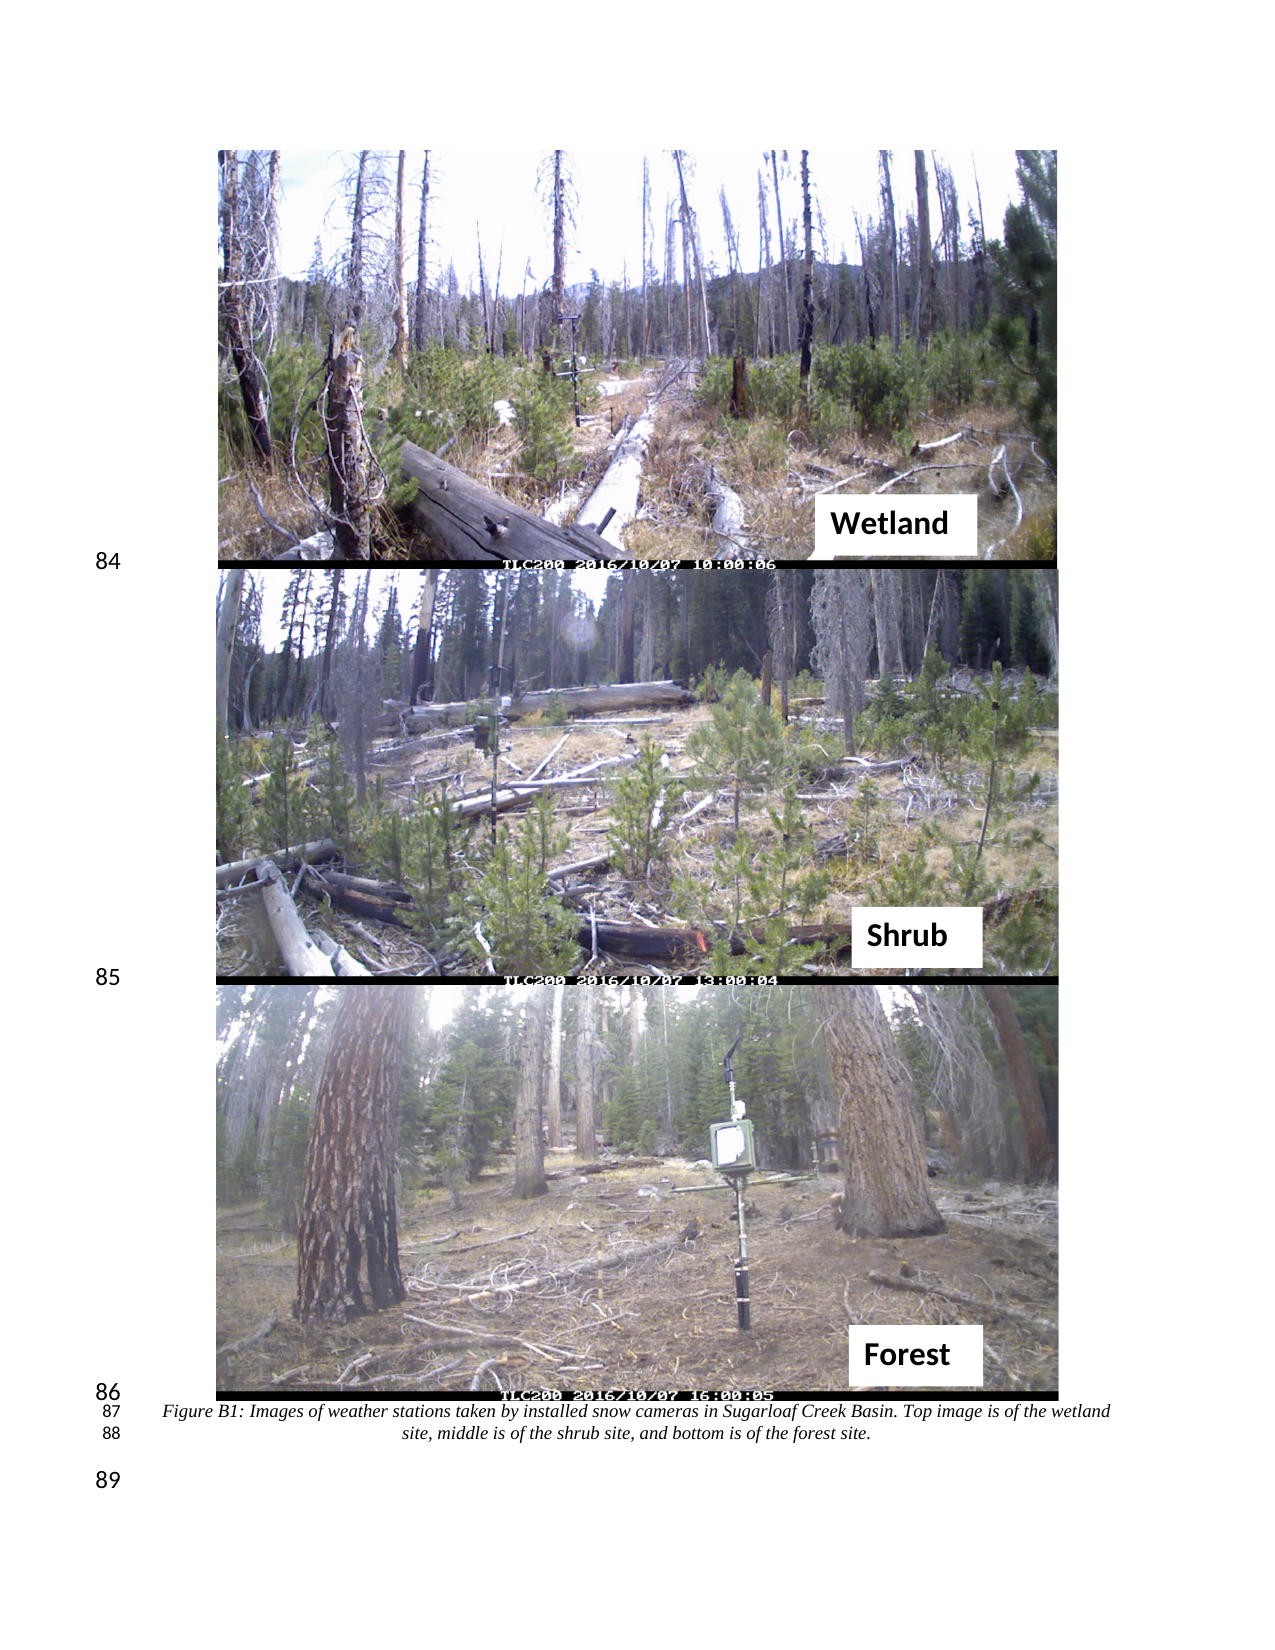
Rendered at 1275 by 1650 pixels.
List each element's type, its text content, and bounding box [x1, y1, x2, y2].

text Figure B1: Images of weather stations taken by installed snow cameras in Sugarloaf Creek Basin. Top image is of the wetland site, middle is of the shrub site, and bottom is of the forest site. [150, 1400, 1125, 1443]
picture [216, 150, 1059, 1401]
